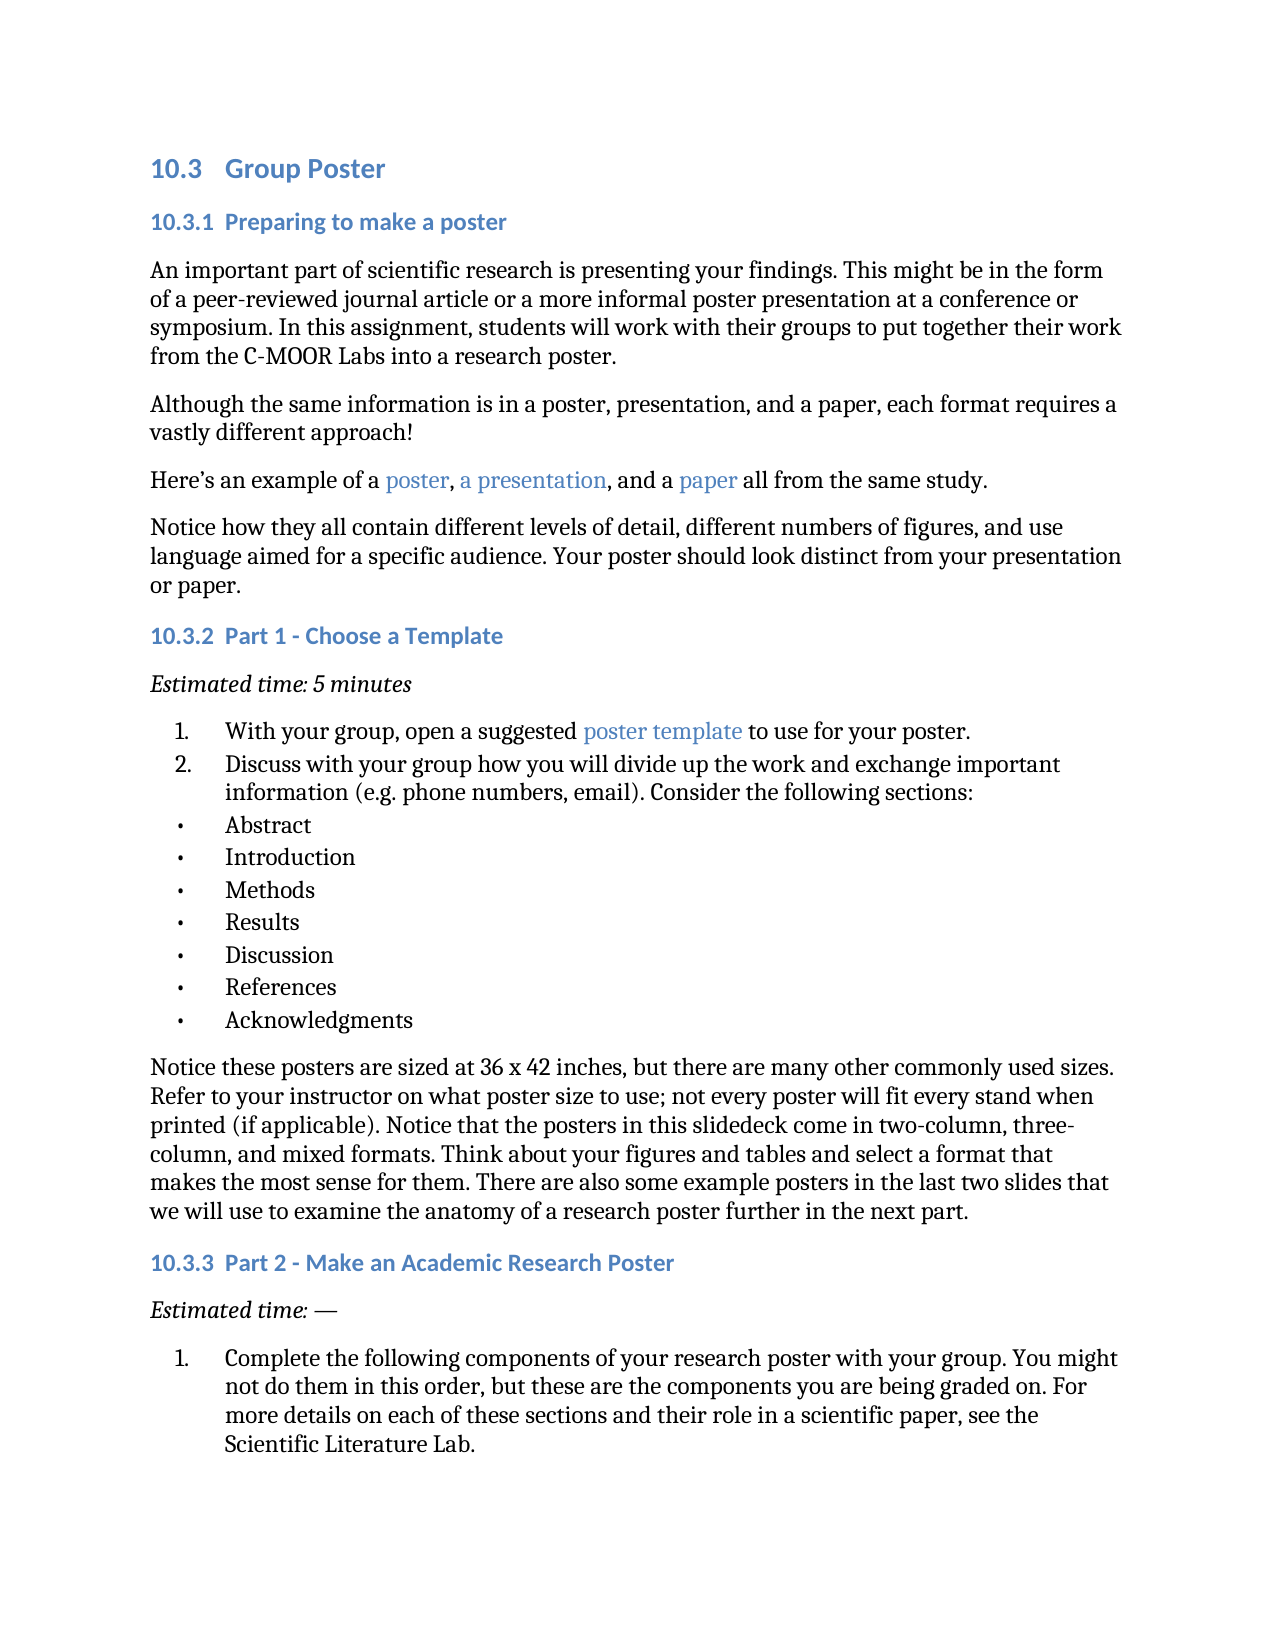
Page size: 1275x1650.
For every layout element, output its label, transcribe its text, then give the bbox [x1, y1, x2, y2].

subtitle 10.3.1 Preparing to make a poster [150, 206, 1125, 237]
list With your group, open a suggested poster template to use for your poster. [175, 717, 1125, 746]
list Methods [175, 876, 1125, 904]
text Here’s an example of a poster, a presentation, and a paper all from the same study. [150, 466, 1125, 494]
list Complete the following components of your research poster with your group. You might not do them in this order, but these are the components you are being graded on. For more details on each of these sections and their role in a scientific paper, see the Scientific Literature Lab. [175, 1343, 1125, 1458]
subtitle 10.3.3 Part 2 - Make an Academic Research Poster [150, 1247, 1125, 1277]
list Introduction [175, 843, 1125, 872]
text Notice how they all contain different levels of detail, different numbers of figures, and use language aimed for a specific audience. Your poster should look distinct from your presentation or paper. [150, 513, 1125, 599]
list References [175, 973, 1125, 1002]
list Results [175, 908, 1125, 937]
subtitle 10.3.2 Part 1 - Choose a Template [150, 620, 1125, 651]
list Abstract [175, 811, 1125, 839]
text Although the same information is in a poster, presentation, and a paper, each format requires a vastly different approach! [150, 389, 1125, 447]
text Notice these posters are sized at 36 x 42 inches, but there are many other commonly used sizes. Refer to your instructor on what poster size to use; not every poster will fit every stand when printed (if applicable). Notice that the posters in this slidedeck come in two-column, three-column, and mixed formats. Think about your figures and tables and select a format that makes the most sense for them. There are also some example posters in the last two slides that we will use to examine the anatomy of a research poster further in the next part. [150, 1053, 1125, 1226]
list Acknowledgments [175, 1006, 1125, 1034]
text Estimated time: 5 minutes [150, 669, 1125, 698]
text An important part of scientific research is presenting your findings. This might be in the form of a peer-reviewed journal article or a more informal poster presentation at a conference or symposium. In this assignment, students will work with their groups to put together their work from the C-MOOR Labs into a research poster. [150, 256, 1125, 371]
text Estimated time: — [150, 1296, 1125, 1325]
list Discussion [175, 941, 1125, 969]
list Discuss with your group how you will divide up the work and exchange important information (e.g. phone numbers, email). Consider the following sections: [175, 749, 1125, 807]
subtitle 10.3 Group Poster [150, 150, 1125, 186]
